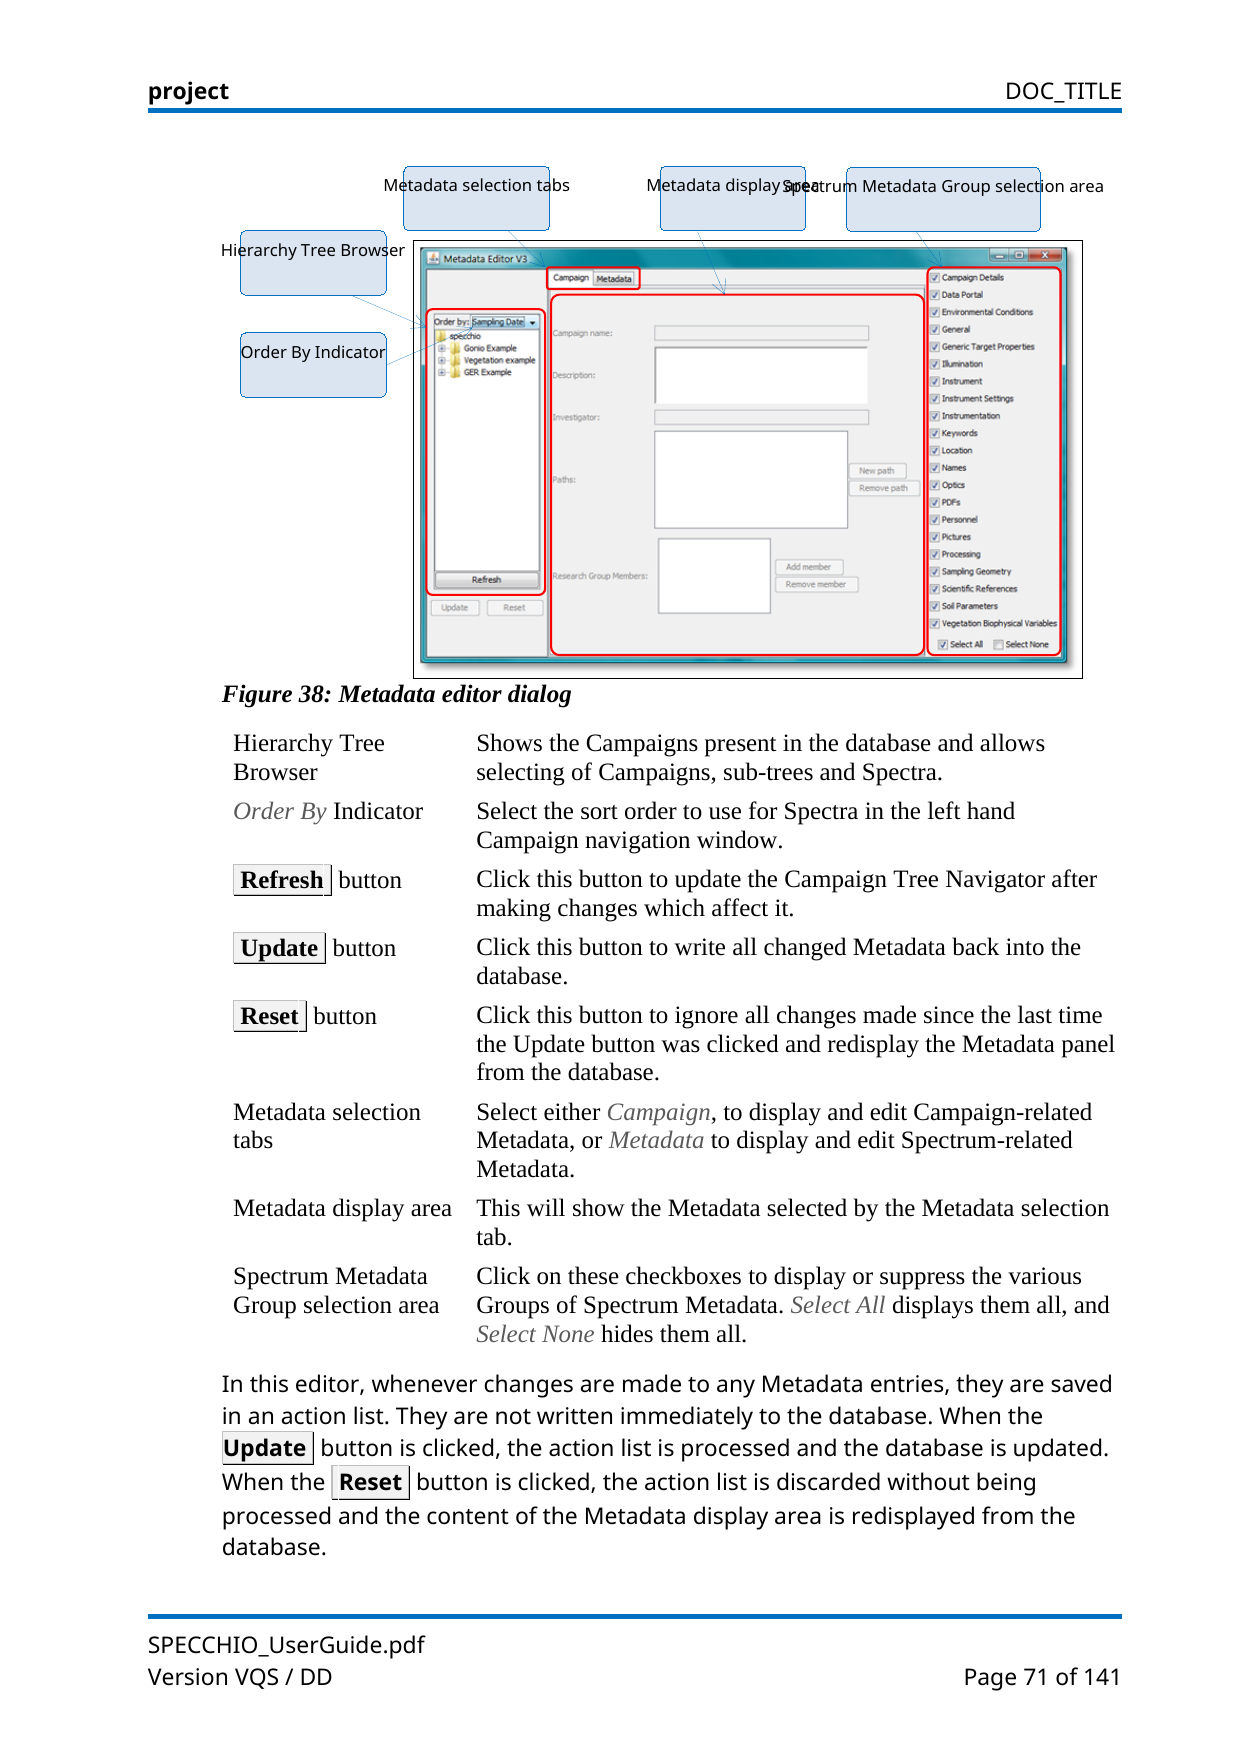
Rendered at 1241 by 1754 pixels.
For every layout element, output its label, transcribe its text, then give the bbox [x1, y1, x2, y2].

table_cell Click this button to update the Campaign Tree Navigator after making changes which affect it. [465, 864, 1133, 932]
table_cell Spectrum Metadata Group selection area [222, 1261, 465, 1358]
table_header Shows the Campaigns present in the database and allows selecting of Campaigns, sub-trees and Spectra. [465, 728, 1133, 796]
table_cell Metadata selection tabs [222, 1097, 465, 1193]
picture [414, 241, 1082, 678]
table_cell Click this button to ignore all changes made since the last time the Update button was clicked and redisplay the Metadata panel from the database. [465, 1000, 1133, 1097]
table_cell Select either Campaign, to display and edit Campaign-related Metadata, or Metadata to display and edit Spectrum-related Metadata. [465, 1097, 1133, 1193]
text In this editor, whenever changes are made to any Metadata entries, they are saved in an action list. They are not written immediately to the database. When the Update button is clicked, the action list is processed and the database is updated. When the Reset button is clicked, the action list is discarded without being processed and the content of the Metadata display area is redisplayed from the database. [222, 1368, 1122, 1562]
table_cell Select the sort order to use for Spectra in the left hand Campaign navigation window. [465, 796, 1133, 864]
picture [414, 328, 425, 352]
picture [703, 241, 938, 302]
table_cell Refresh button [222, 864, 465, 932]
table_header Hierarchy Tree Browser [222, 728, 465, 796]
table_cell This will show the Metadata selected by the Metadata selection tab. [465, 1193, 1133, 1261]
table_cell Reset button [222, 1000, 465, 1097]
picture [428, 311, 544, 593]
picture [553, 296, 923, 654]
picture [929, 269, 1059, 654]
picture [548, 269, 638, 288]
table_cell Click on these checkboxes to display or suppress the various Groups of Spectrum Metadata. Select All displays them all, and Select None hides them all. [465, 1261, 1133, 1358]
table_cell Click this button to write all changed Metadata back into the database. [465, 932, 1133, 1000]
table_cell Update button [222, 932, 465, 1000]
table_cell Order By Indicator [222, 796, 465, 864]
table_cell Metadata display area [222, 1193, 465, 1261]
